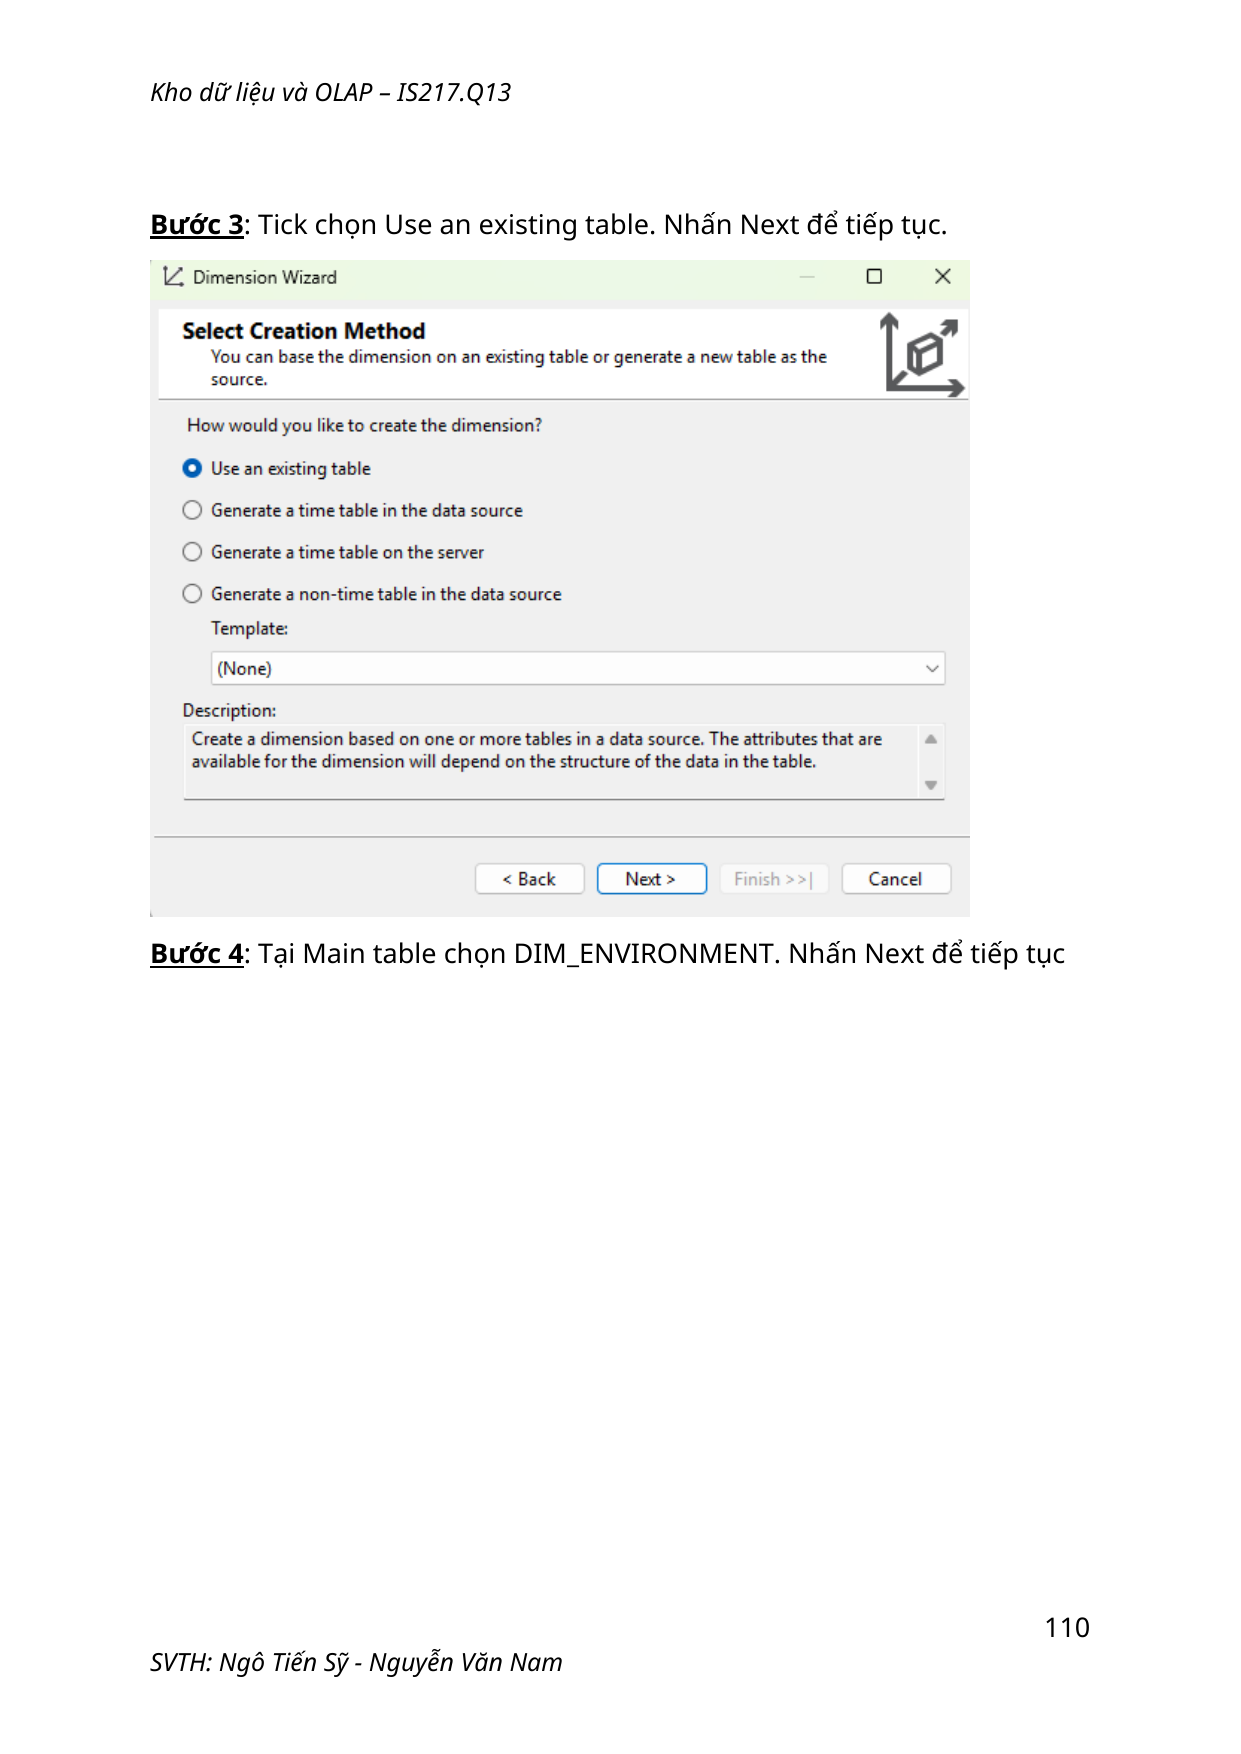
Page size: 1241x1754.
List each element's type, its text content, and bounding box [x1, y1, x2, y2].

text Bước 4: Tại Main table chọn DIM_ENVIRONMENT. Nhấn Next để tiếp tục [150, 935, 1090, 972]
text Bước 3: Tick chọn Use an existing table. Nhấn Next để tiếp tục. [150, 205, 1090, 242]
picture [150, 260, 970, 917]
